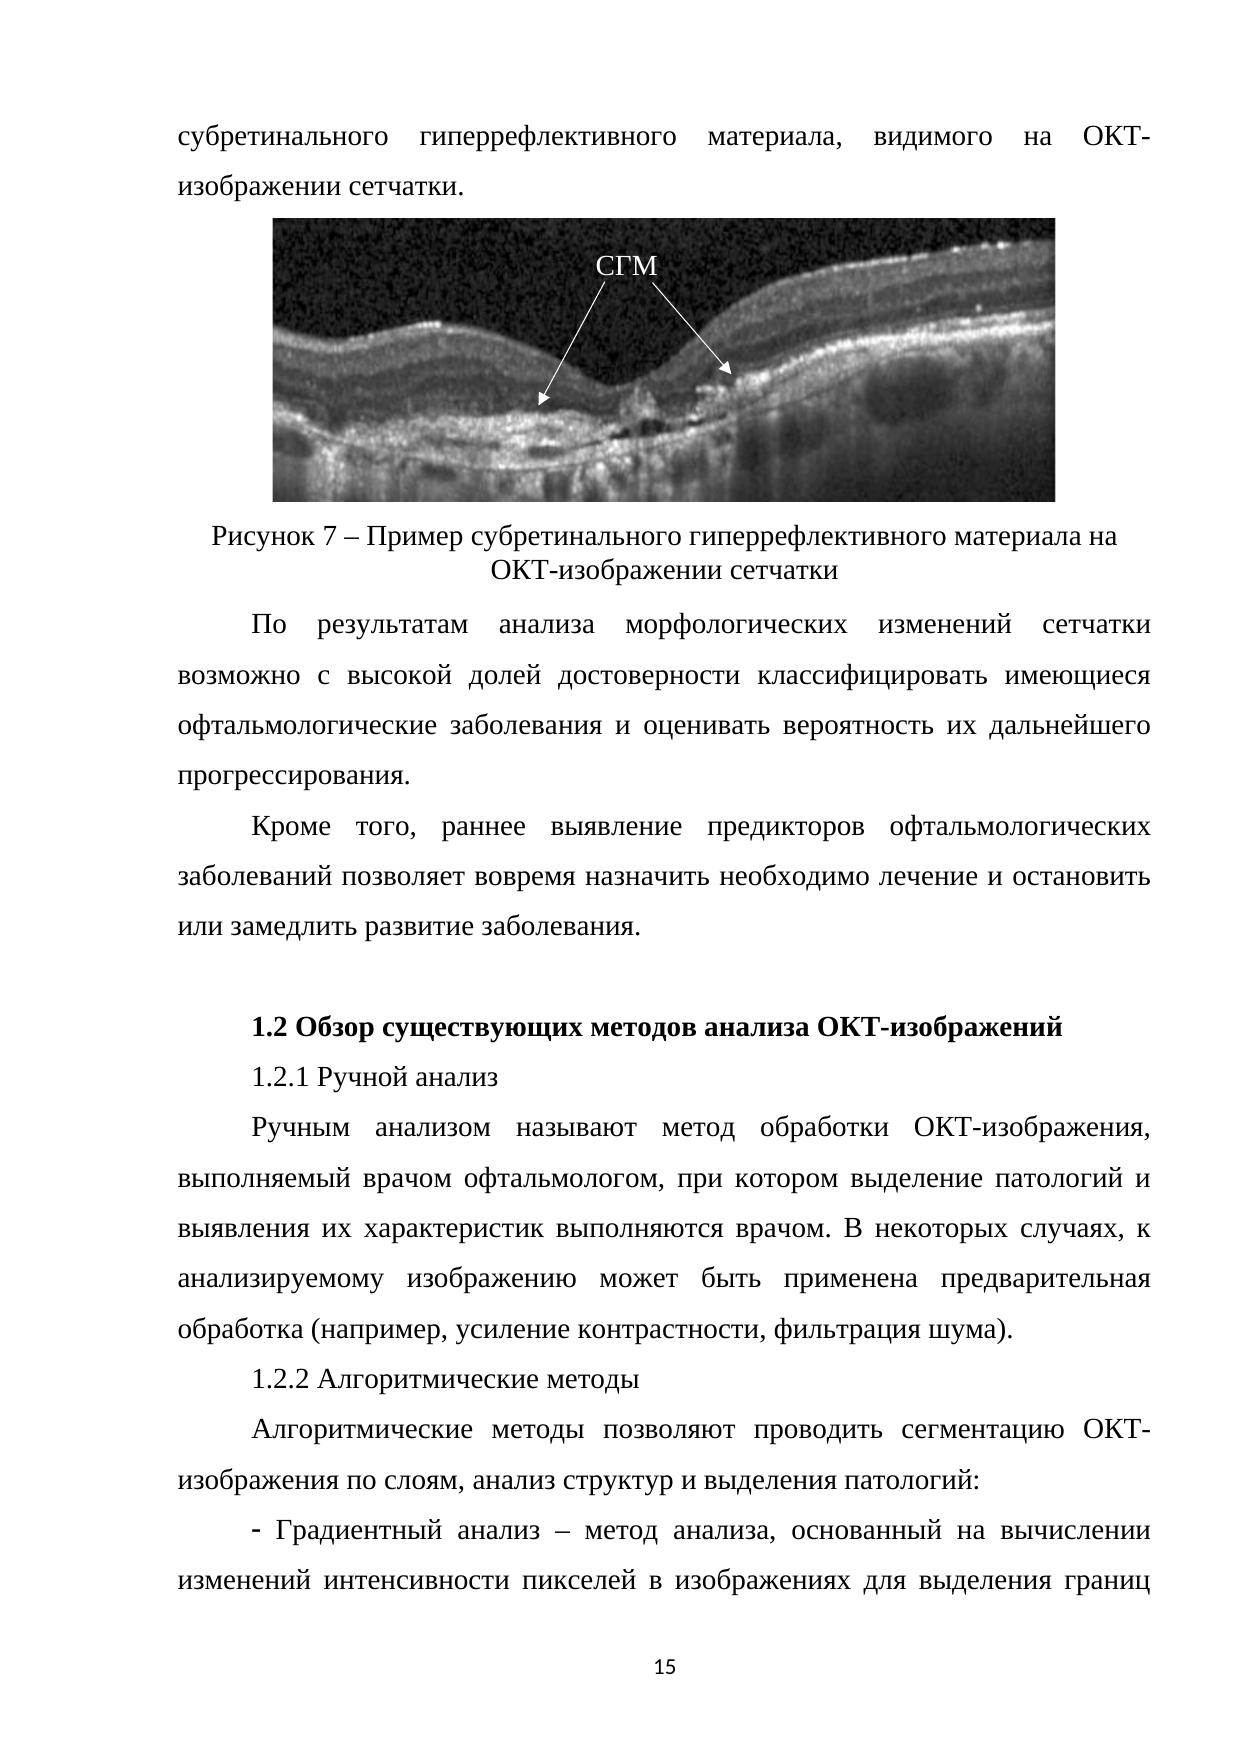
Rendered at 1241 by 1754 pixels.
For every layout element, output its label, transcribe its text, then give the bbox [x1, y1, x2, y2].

picture [272, 218, 1057, 502]
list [177, 1512, 1152, 1596]
text Алгоритмические методы позволяют проводить сегментацию ОКТ-изображения по слоям, анализ структур и выделения патологий: [177, 1411, 1152, 1495]
subtitle Ручной анализ [177, 1059, 1152, 1093]
text Рисунок 7 – Пример субретинального гиперрефлективного материала на ОКТ-изображении сетчатки [177, 518, 1152, 586]
text Кроме того, раннее выявление предикторов офтальмологических заболеваний позволяет вовремя назначить необходимо лечение и остановить или замедлить развитие заболевания. [177, 808, 1152, 942]
subtitle Алгоритмические методы [177, 1361, 1152, 1395]
subtitle Обзор существующих методов анализа ОКТ-изображений [177, 1009, 1152, 1042]
text Ручным анализом называют метод обработки ОКТ-изображения, выполняемый врачом офтальмологом, при котором выделение патологий и выявления их характеристик выполняются врачом. В некоторых случаях, к анализируемому изображению может быть применена предварительная обработка (например, усиление контрастности, фильтрация шума). [177, 1109, 1152, 1344]
text По результатам анализа морфологических изменений сетчатки возможно с высокой долей достоверности классифицировать имеющиеся офтальмологические заболевания и оценивать вероятность их дальнейшего прогрессирования. [177, 606, 1152, 791]
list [177, 118, 1152, 202]
